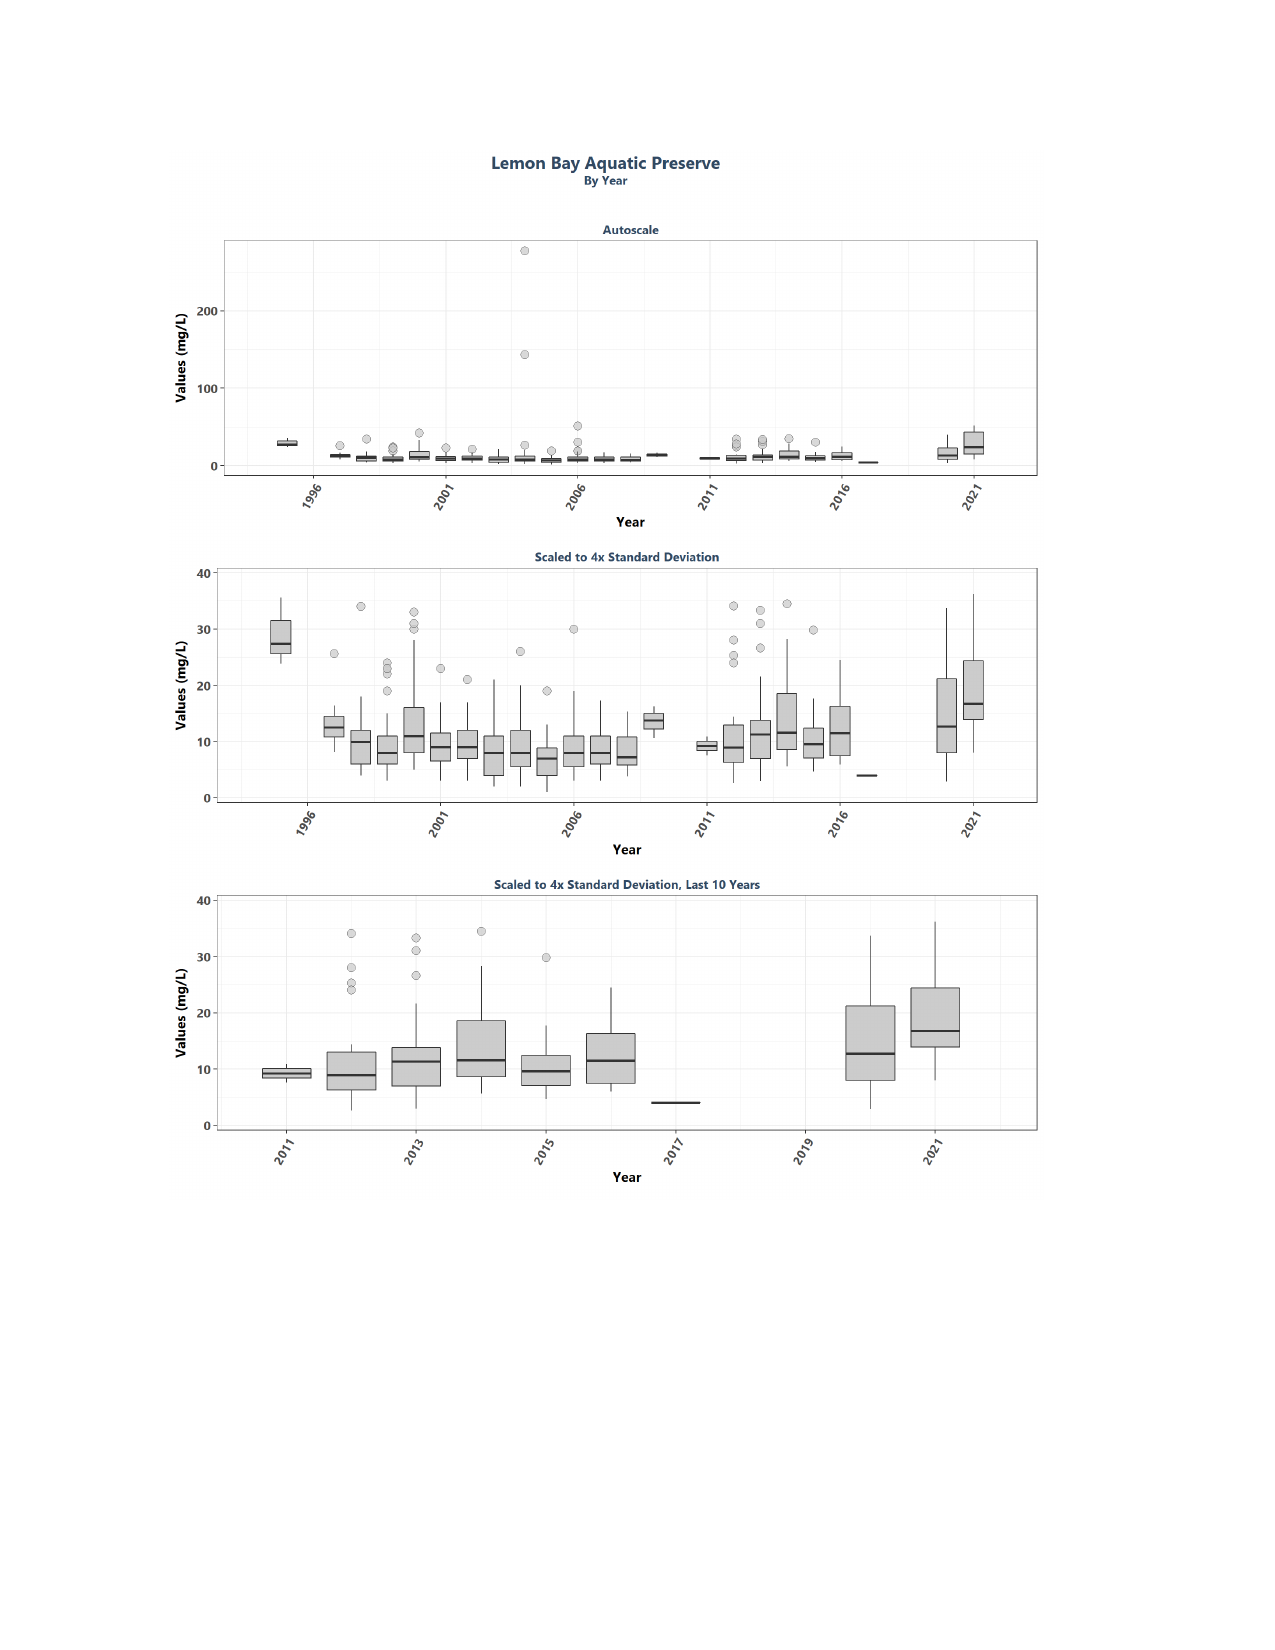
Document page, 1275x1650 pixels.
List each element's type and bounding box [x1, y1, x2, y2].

picture [168, 150, 1044, 1200]
